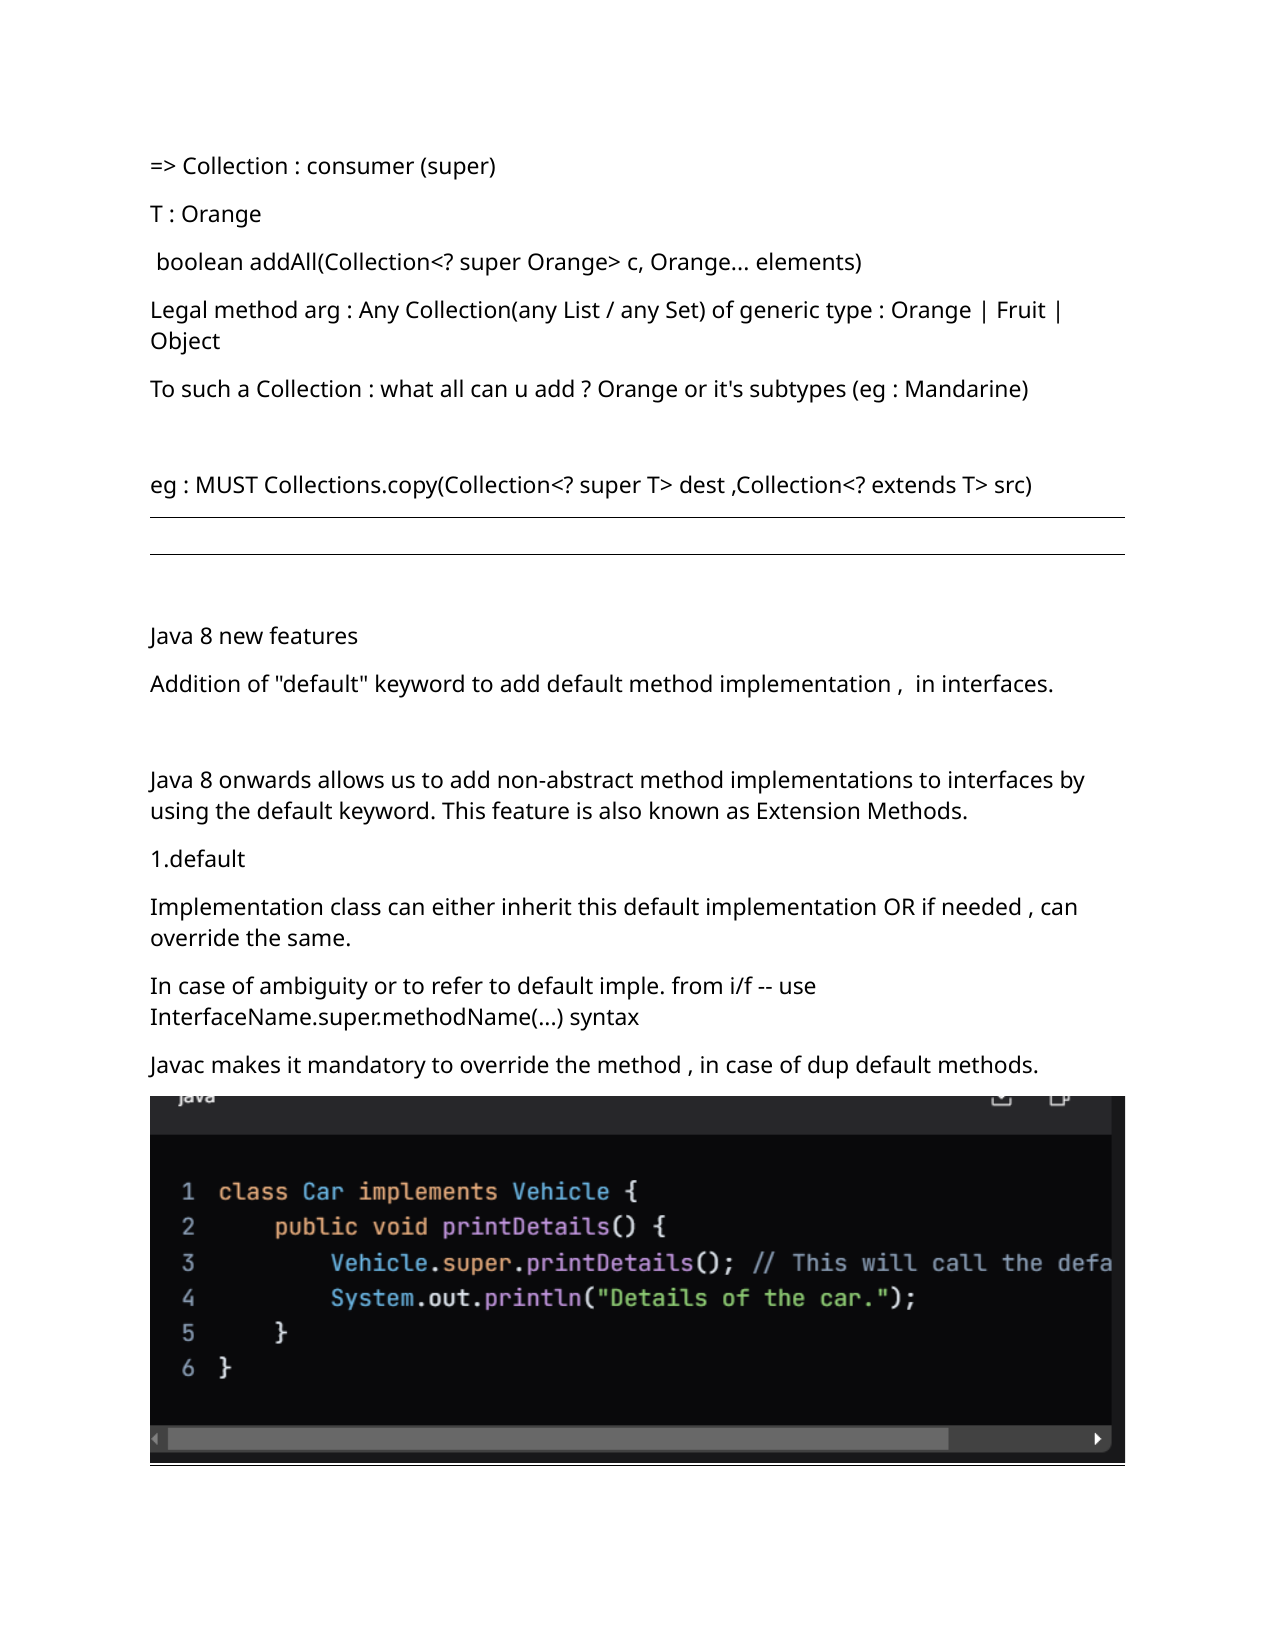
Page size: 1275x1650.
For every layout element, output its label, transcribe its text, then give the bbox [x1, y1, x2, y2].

picture [150, 1096, 1125, 1463]
text In case of ambiguity or to refer to default imple. from i/f -- use InterfaceName.super.methodName(...) syntax [150, 970, 1125, 1032]
text Java 8 onwards allows us to add non-abstract method implementations to interfaces by using the default keyword. This feature is also known as Extension Methods. [150, 763, 1125, 826]
text boolean addAll​(Collection<? super Orange> c, Orange... elements) [150, 246, 1125, 277]
text Legal method arg : Any Collection(any List / any Set) of generic type : Orange | Fruit | Object [150, 294, 1125, 356]
text 1.default [150, 843, 1125, 874]
text Implementation class can either inherit this default implementation OR if needed , can override the same. [150, 891, 1125, 953]
text Addition of "default" keyword to add default method implementation , in interfaces. [150, 668, 1125, 699]
text => Collection : consumer (super) [150, 150, 1125, 181]
text eg : MUST Collections.copy(Collection<? super T> dest ,Collection<? extends T> src) [150, 469, 1125, 500]
text To such a Collection : what all can u add ? Orange or it's subtypes (eg : Mandarine) [150, 373, 1125, 404]
text Javac makes it mandatory to override the method , in case of dup default methods. [150, 1049, 1125, 1080]
text T : Orange [150, 198, 1125, 229]
text Java 8 new features [150, 620, 1125, 651]
